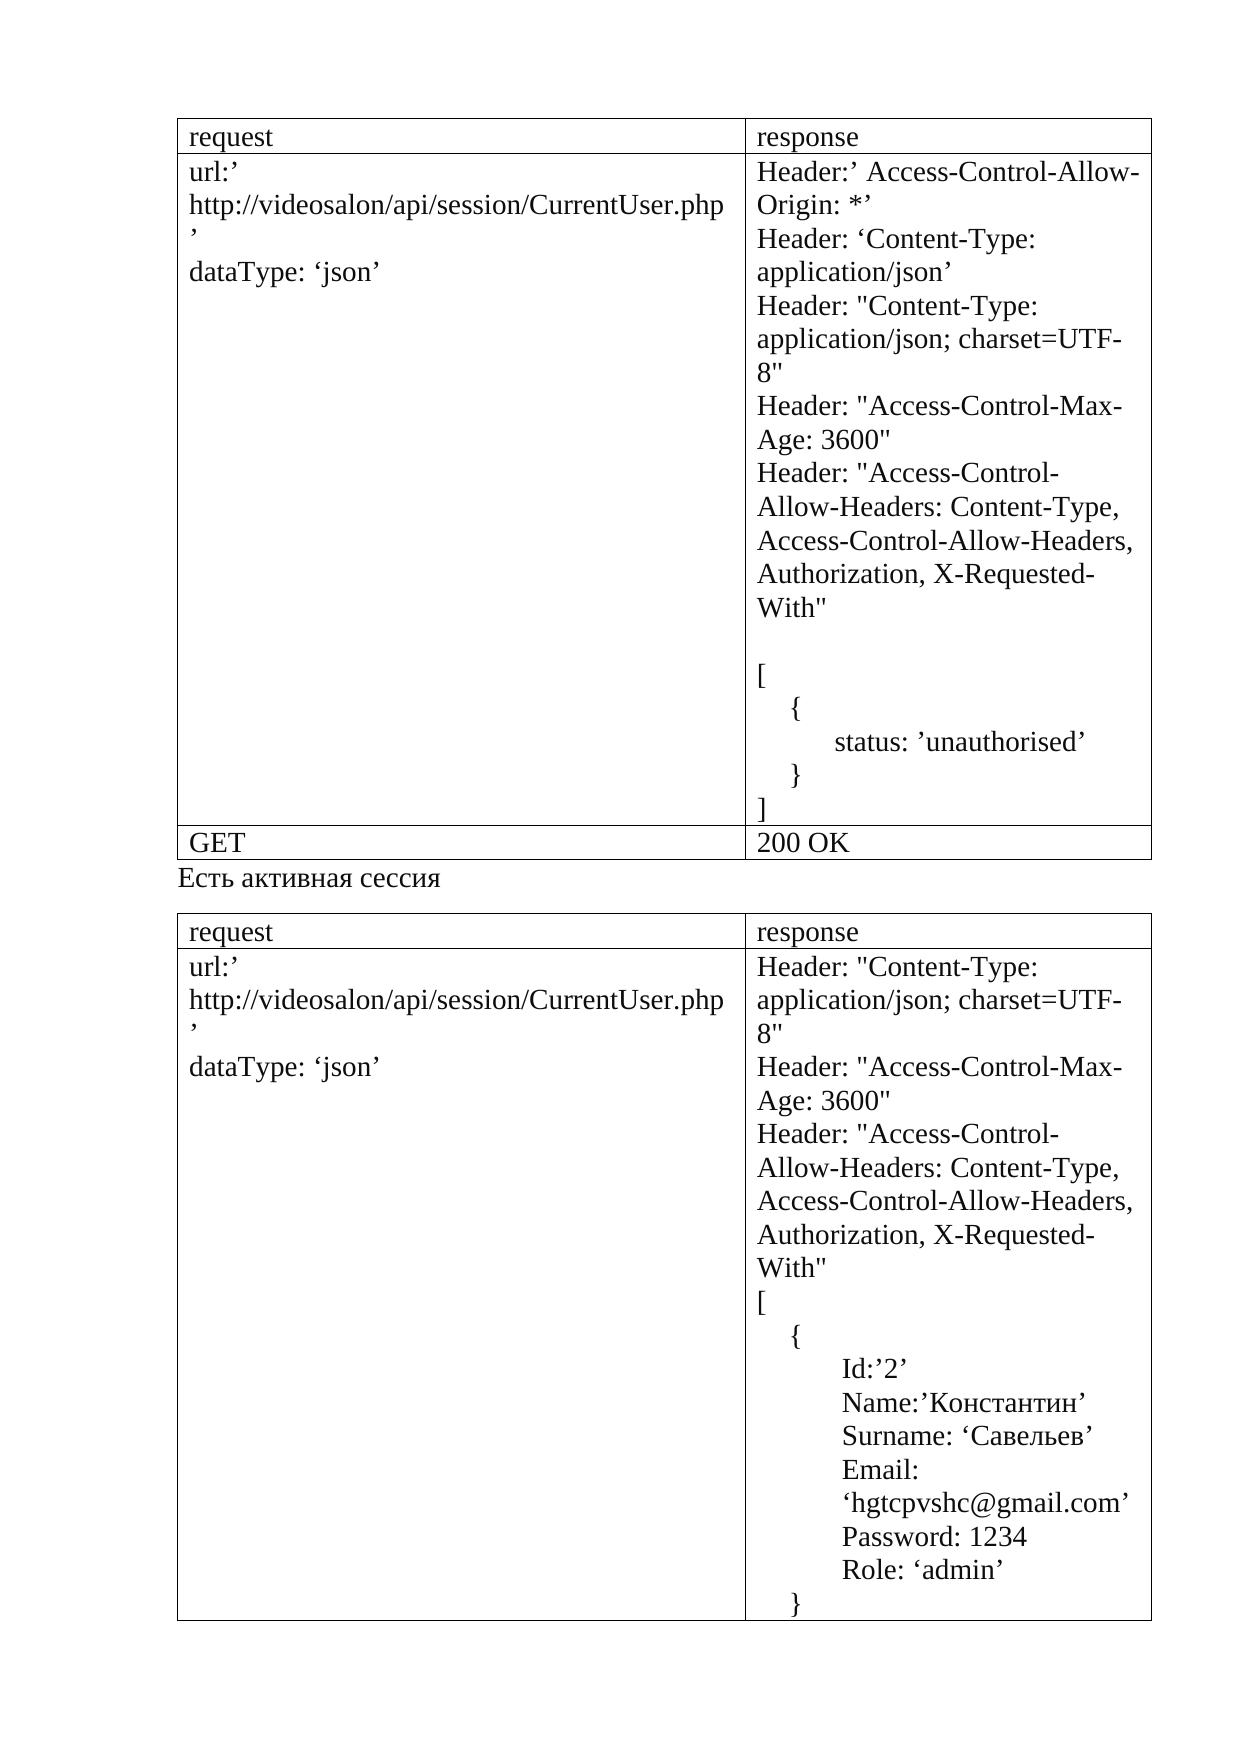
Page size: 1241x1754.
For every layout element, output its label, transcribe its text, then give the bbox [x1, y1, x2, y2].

table_header response [746, 914, 1151, 948]
table_cell Header:’ Access-Control-Allow-Origin: *’ Header: ‘Content-Type: application/json’ Header: "Content-Type: application/json; charset=UTF-8" Header: "Access-Control-Max-Age: 3600" Header: "Access-Control-Allow-Headers: Content-Type, Access-Control-Allow-Headers, Authorization, X-Requested-With" [ { status: ’unauthorised’ } ] [746, 154, 1151, 824]
table_cell 200 OK [746, 826, 1151, 859]
table_header request [178, 119, 745, 153]
table_cell url:’ http://videosalon/api/session/CurrentUser.php’ dataType: ‘json’ [178, 154, 745, 824]
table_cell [178, 949, 745, 1619]
table_header request [178, 914, 745, 948]
table_cell GET [178, 826, 745, 859]
text Есть активная сессия [177, 860, 1152, 894]
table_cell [746, 949, 1151, 1619]
table_header response [746, 119, 1151, 153]
